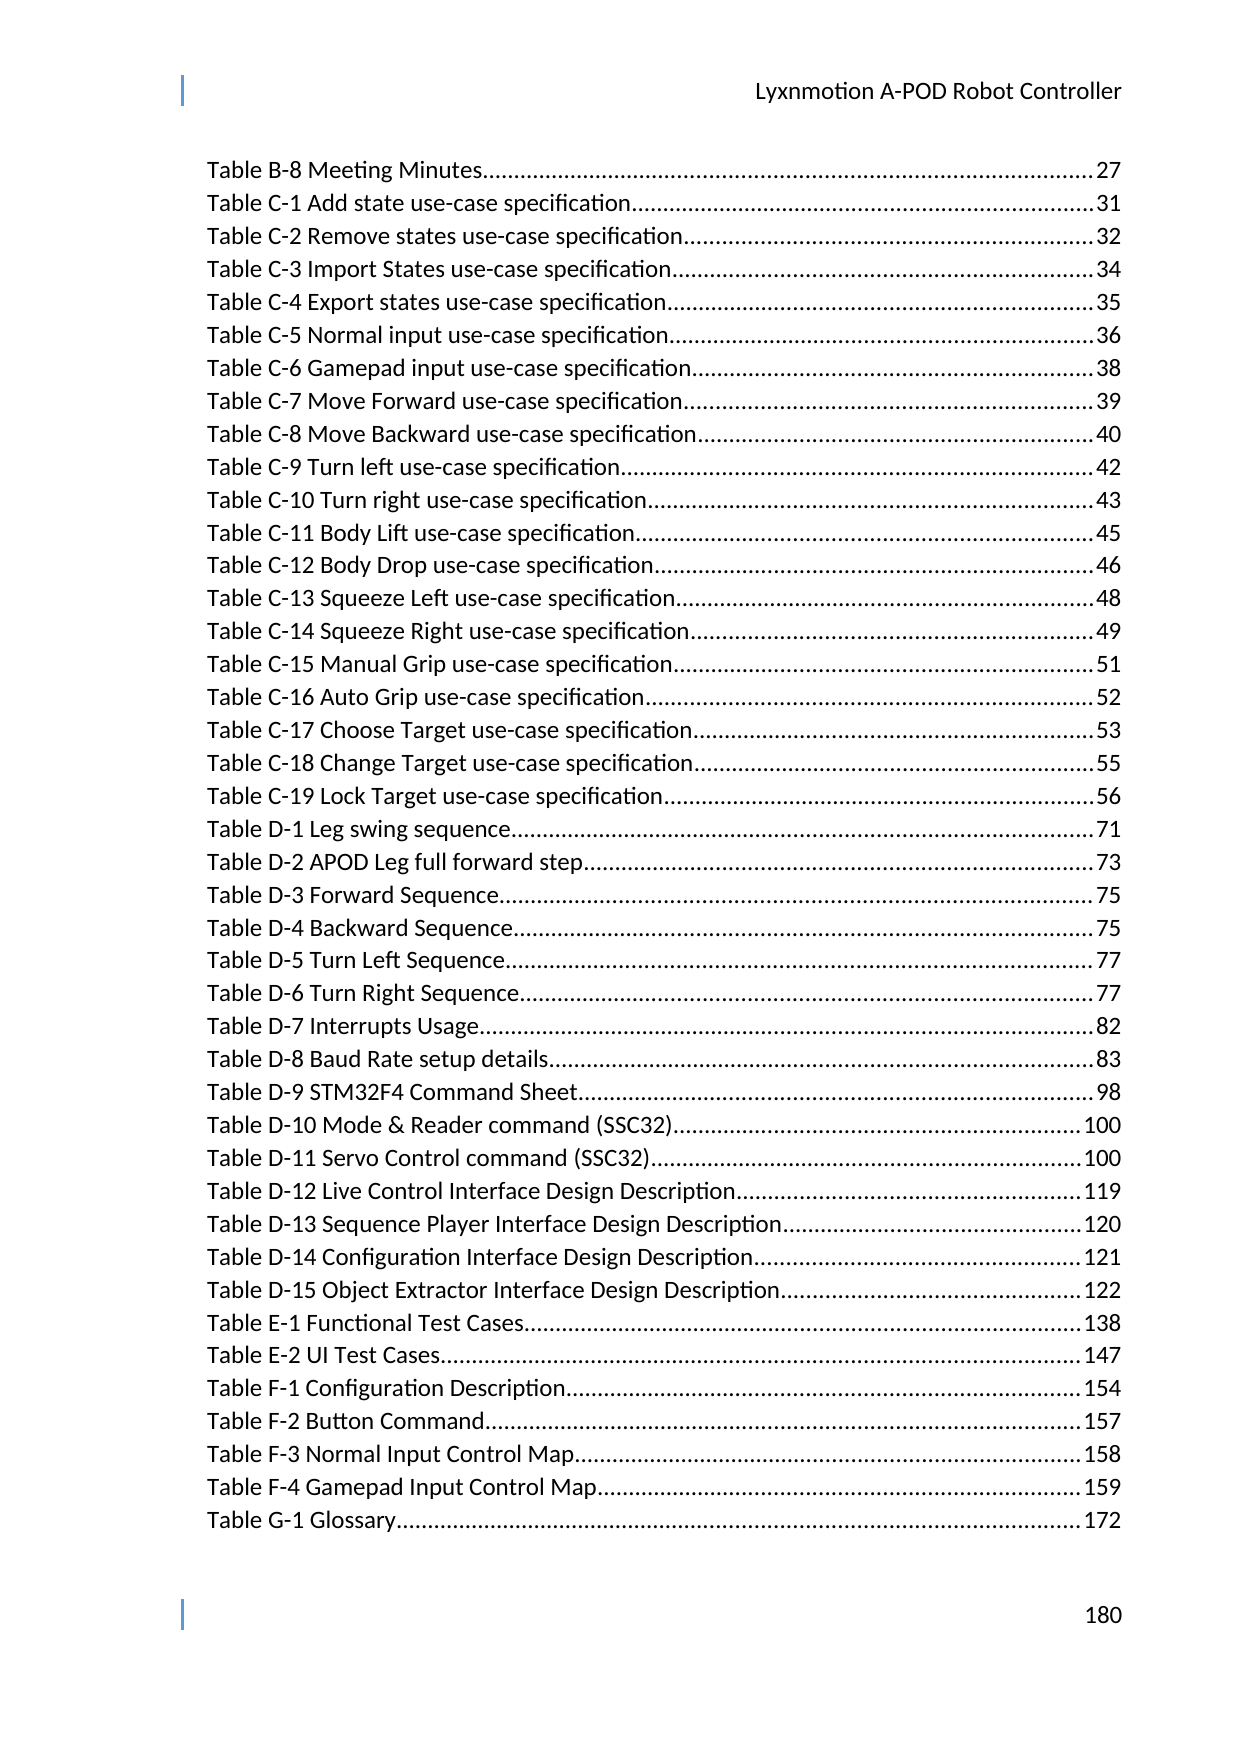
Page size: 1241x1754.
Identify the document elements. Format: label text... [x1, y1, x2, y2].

text Table D-4 Backward Sequence 75 [207, 912, 1122, 942]
text Table D-11 Servo Control command (SSC32) 100 [207, 1142, 1122, 1173]
text Table D-2 APOD Leg full forward step 73 [207, 846, 1122, 876]
text Table C-15 Manual Grip use-case specification 51 [207, 648, 1122, 679]
text Table C-19 Lock Target use-case specification 56 [207, 780, 1122, 811]
text Table D-10 Mode & Reader command (SSC32) 100 [207, 1109, 1122, 1140]
text Table E-2 UI Test Cases 147 [207, 1340, 1122, 1370]
text Table D-9 STM32F4 Command Sheet 98 [207, 1076, 1122, 1107]
text Table C-2 Remove states use-case specification 32 [207, 221, 1122, 251]
text Table C-12 Body Drop use-case specification 46 [207, 550, 1122, 580]
text Table B-8 Meeting Minutes 27 [207, 155, 1122, 185]
text Table C-9 Turn left use-case specification 42 [207, 451, 1122, 481]
text Table E-1 Functional Test Cases 138 [207, 1307, 1122, 1337]
text Table D-1 Leg swing sequence 71 [207, 813, 1122, 843]
text Table D-7 Interrupts Usage 82 [207, 1011, 1122, 1041]
text Table D-8 Baud Rate setup details 83 [207, 1043, 1122, 1074]
text Table C-14 Squeeze Right use-case specification 49 [207, 616, 1122, 646]
text Table C-10 Turn right use-case specification 43 [207, 484, 1122, 514]
text Table G-1 Glossary 172 [207, 1504, 1122, 1535]
text Table C-18 Change Target use-case specification 55 [207, 747, 1122, 778]
text Table D-5 Turn Left Sequence 77 [207, 945, 1122, 975]
text Table D-6 Turn Right Sequence 77 [207, 978, 1122, 1008]
text Table C-4 Export states use-case specification 35 [207, 286, 1122, 317]
text Table D-13 Sequence Player Interface Design Description 120 [207, 1208, 1122, 1238]
text Table D-3 Forward Sequence 75 [207, 879, 1122, 909]
text Table D-14 Configuration Interface Design Description 121 [207, 1241, 1122, 1271]
text Table C-5 Normal input use-case specification 36 [207, 319, 1122, 350]
text Table C-11 Body Lift use-case specification 45 [207, 517, 1122, 547]
text Table C-7 Move Forward use-case specification 39 [207, 385, 1122, 416]
text Table C-13 Squeeze Left use-case specification 48 [207, 583, 1122, 613]
text Table C-6 Gamepad input use-case specification 38 [207, 352, 1122, 383]
text Table D-15 Object Extractor Interface Design Description 122 [207, 1274, 1122, 1304]
text Table C-1 Add state use-case specification 31 [207, 188, 1122, 218]
text Table F-4 Gamepad Input Control Map 159 [207, 1471, 1122, 1502]
text Table F-3 Normal Input Control Map 158 [207, 1438, 1122, 1469]
text Table D-12 Live Control Interface Design Description 119 [207, 1175, 1122, 1206]
text Table C-17 Choose Target use-case specification 53 [207, 714, 1122, 745]
text Table C-8 Move Backward use-case specification 40 [207, 418, 1122, 448]
text Table C-3 Import States use-case specification 34 [207, 253, 1122, 284]
text Table C-16 Auto Grip use-case specification 52 [207, 681, 1122, 712]
text Table F-2 Button Command 157 [207, 1406, 1122, 1436]
text Table F-1 Configuration Description 154 [207, 1373, 1122, 1403]
